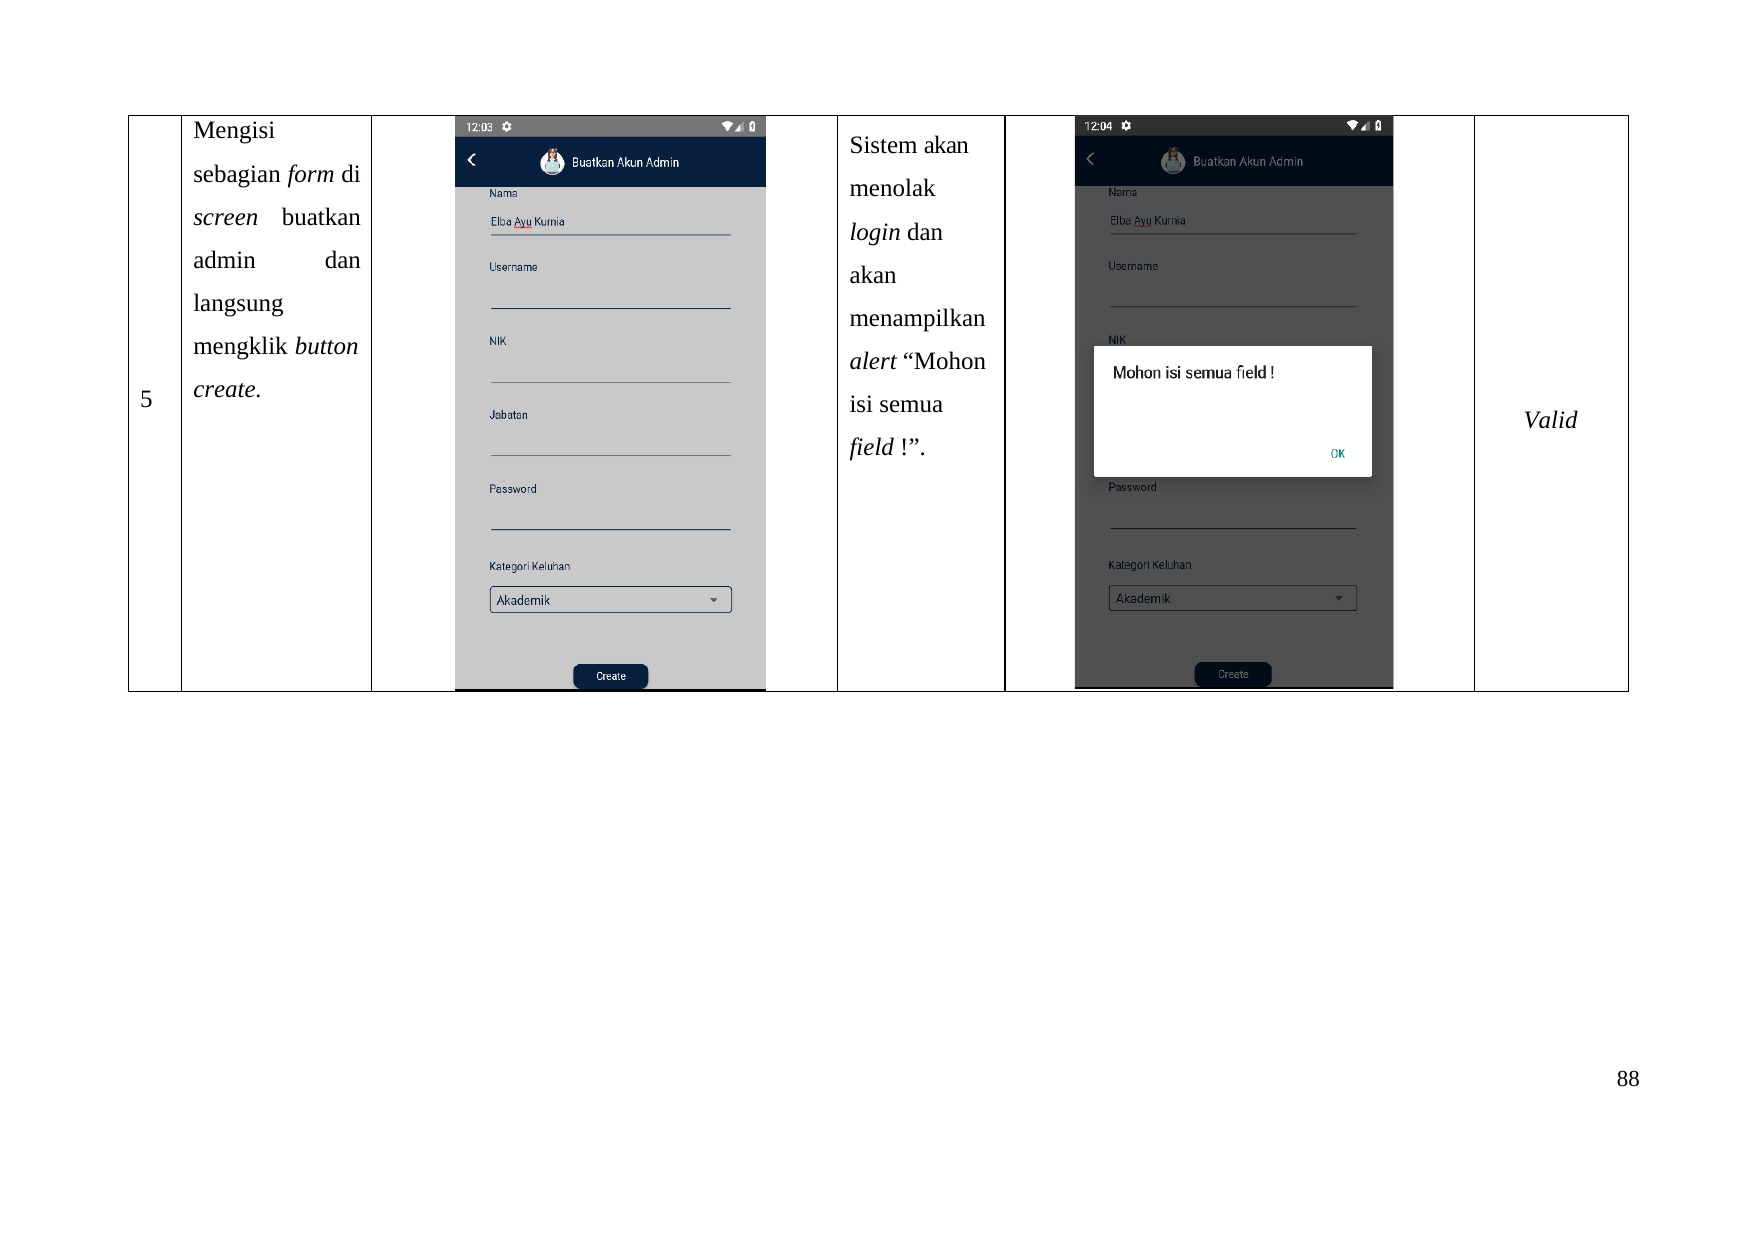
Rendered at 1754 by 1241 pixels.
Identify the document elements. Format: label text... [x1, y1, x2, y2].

table_cell Mengisi sebagian form di screen buatkan admin dan langsung mengklik button create. [182, 116, 371, 691]
picture [1074, 115, 1394, 689]
picture [455, 115, 766, 691]
table_cell Valid [1475, 116, 1628, 691]
table_cell [372, 116, 455, 691]
table_cell [1006, 116, 1474, 691]
table_cell Sistem akan menolak login dan akan menampilkan alert “Mohon isi semua field !”. [838, 116, 1004, 691]
table_cell [766, 116, 837, 691]
table_cell 5 [129, 116, 181, 691]
